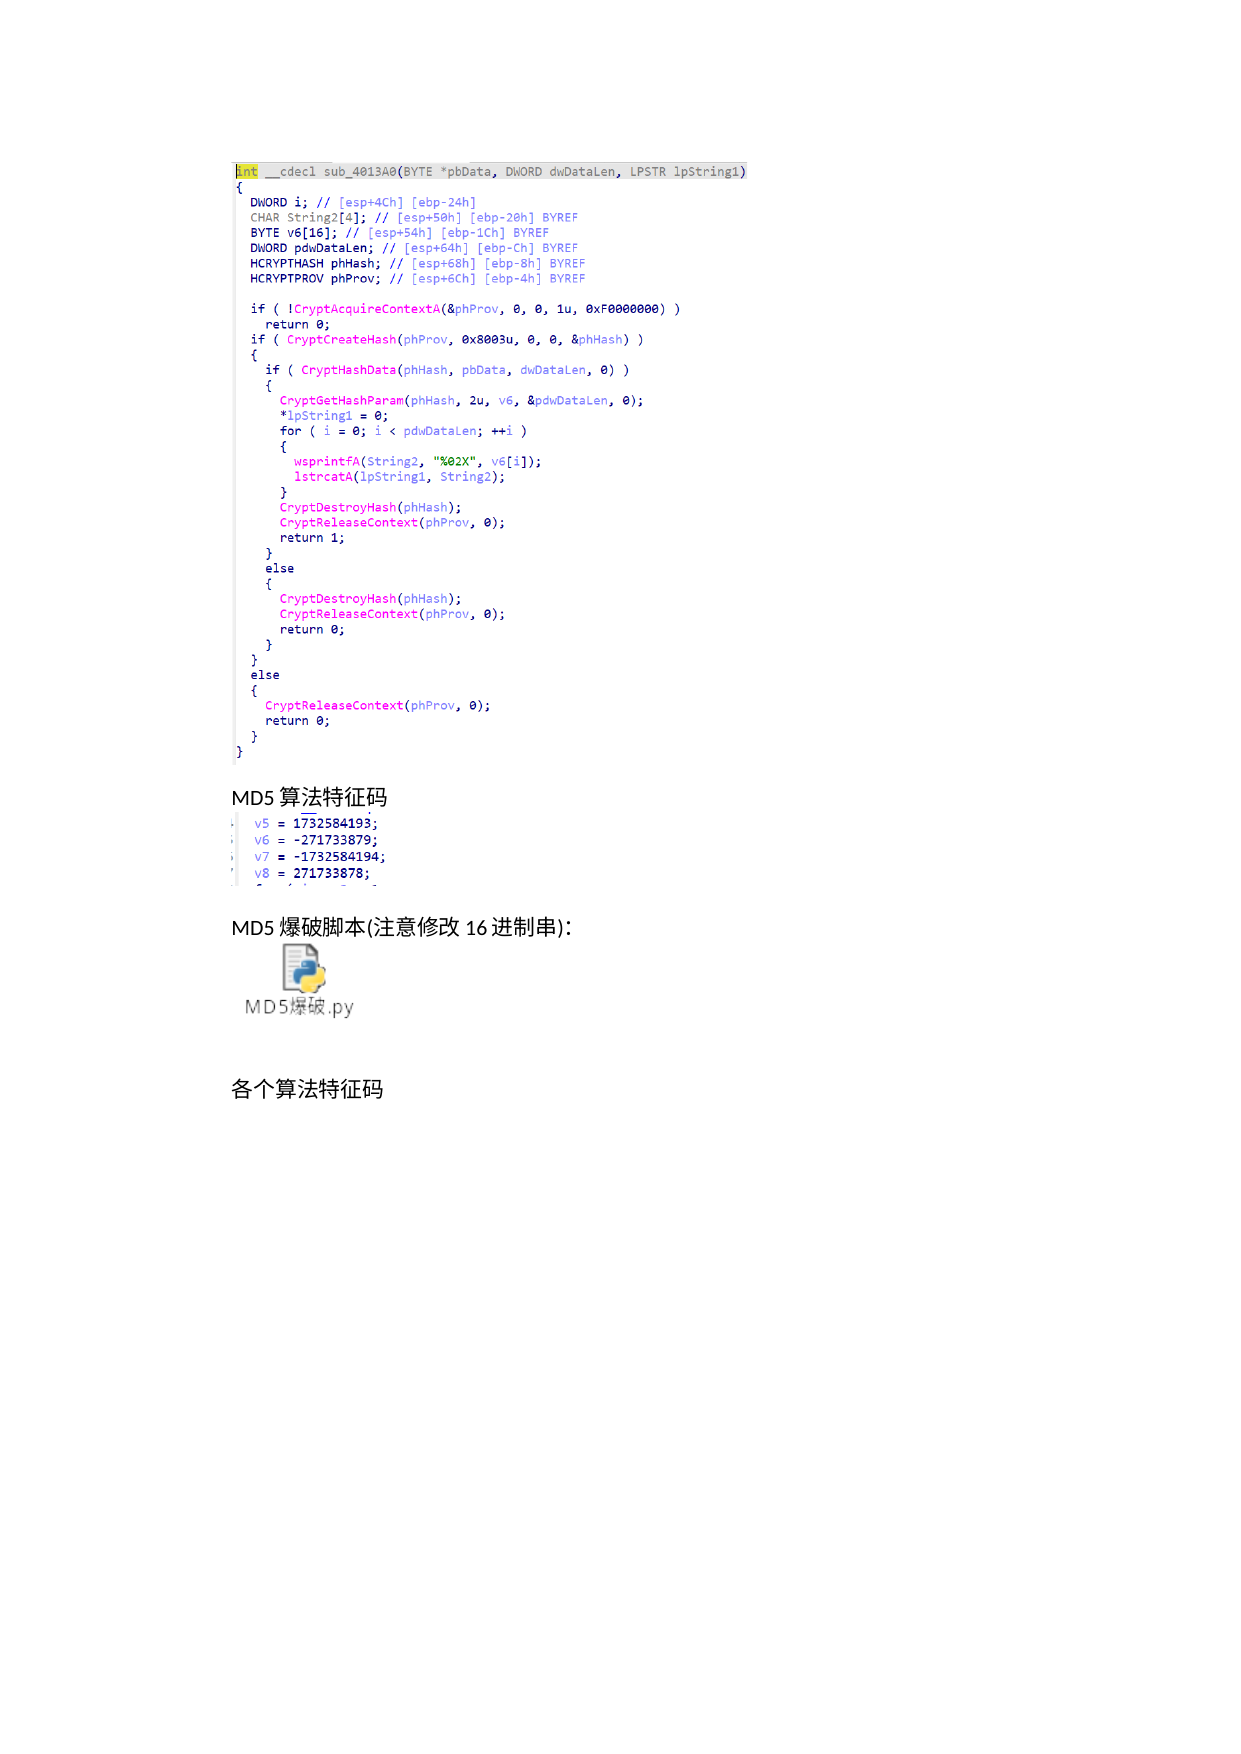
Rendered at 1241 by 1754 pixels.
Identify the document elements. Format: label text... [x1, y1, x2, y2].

picture [231, 812, 397, 886]
picture [231, 162, 748, 765]
text 各个算法特征码 [187, 1072, 1053, 1104]
text MD5算法特征码 [187, 779, 1053, 812]
text MD5爆破脚本(注意修改16进制串)： [187, 909, 1053, 942]
